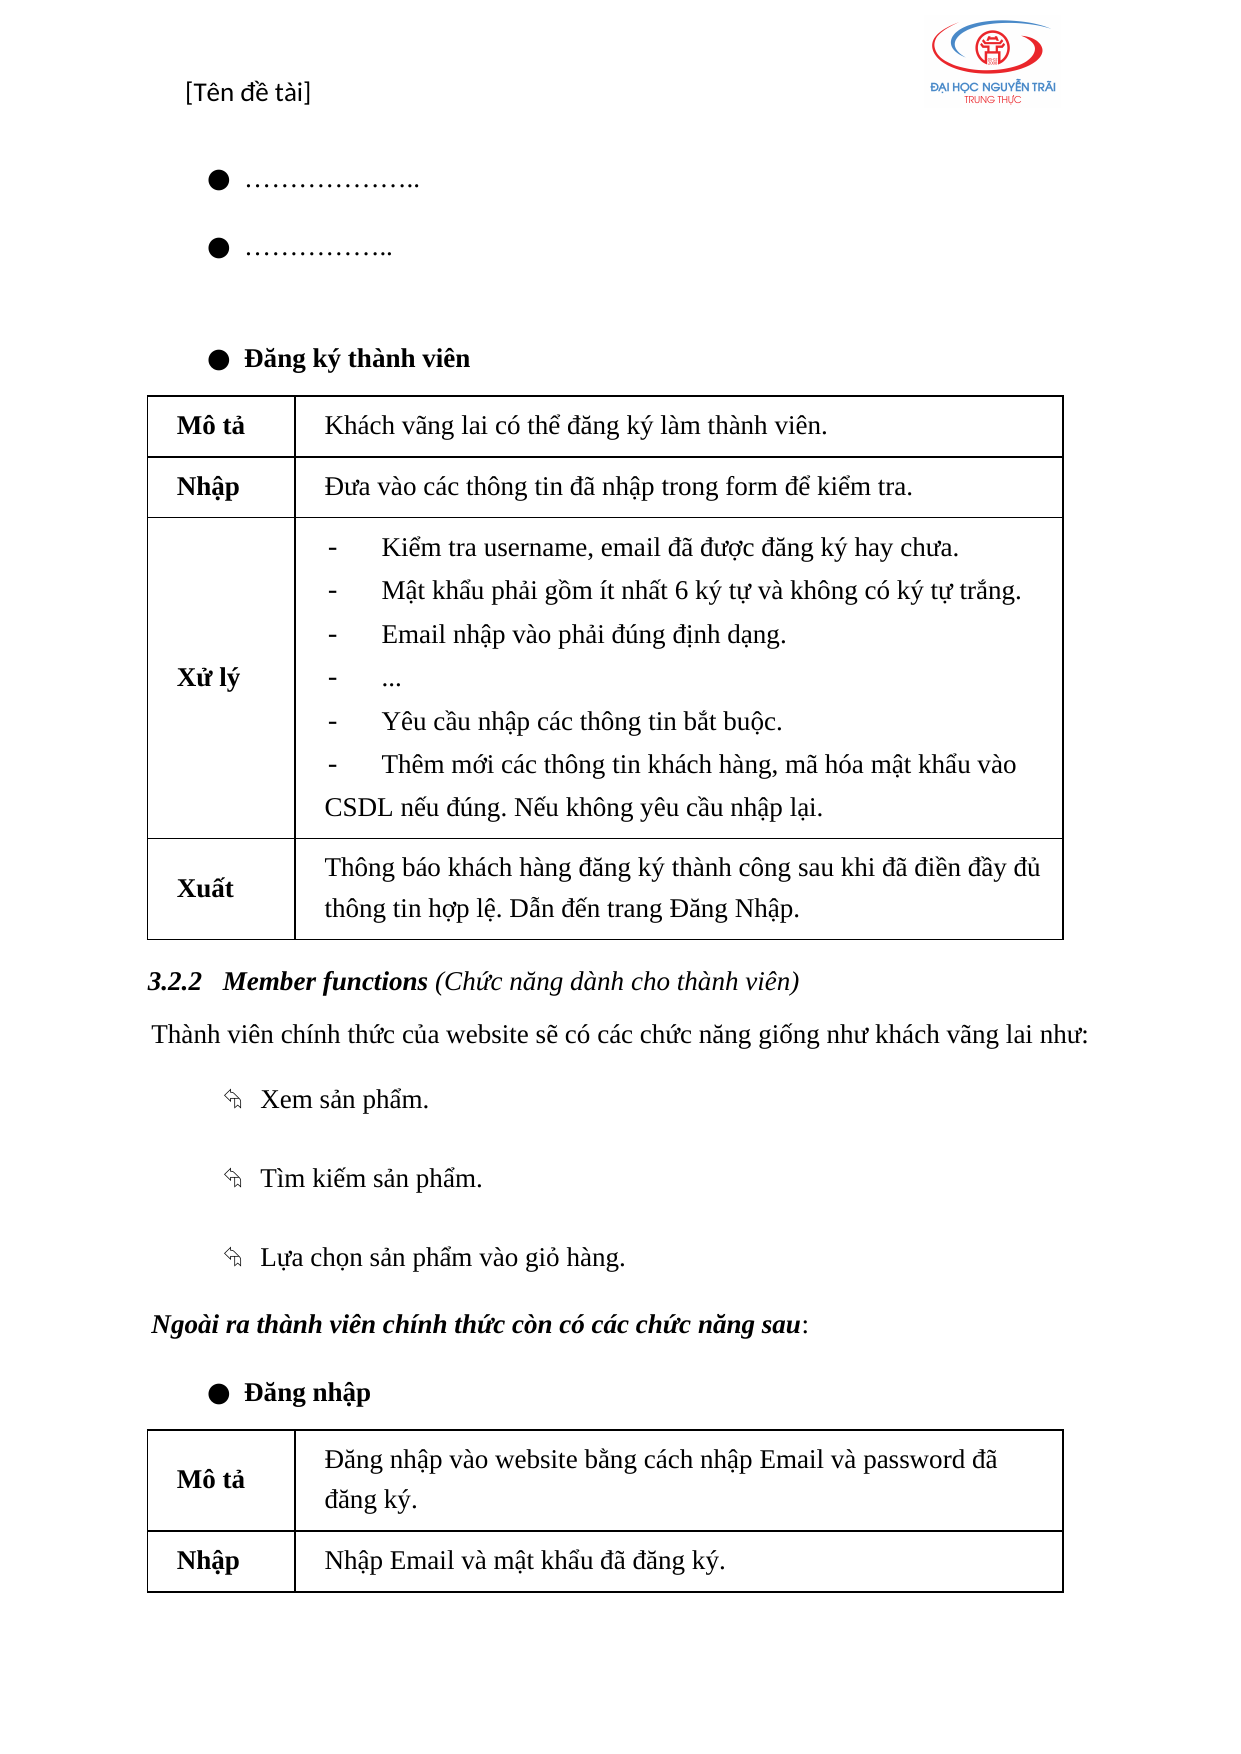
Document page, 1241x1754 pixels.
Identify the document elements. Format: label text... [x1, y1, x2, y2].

list Đăng nhập [207, 1361, 1122, 1417]
table_cell Nhập [148, 1532, 294, 1591]
table_cell Thông báo khách hàng đăng ký thành công sau khi đã điền đầy đủ thông tin hợp lệ. Dẫn đến trang Đăng Nhập. [296, 839, 1062, 939]
table_cell Nhập Email và mật khẩu đã đăng ký. [296, 1532, 1062, 1591]
list Xem sản phẩm. [223, 1071, 1122, 1122]
list ……………….. [207, 148, 1122, 203]
list …………….. [207, 216, 1122, 271]
text Ngoài ra thành viên chính thức còn có các chức năng sau: [151, 1308, 1122, 1339]
table_cell Kiểm tra username, email đã được đăng ký hay chưa. Mật khẩu phải gồm ít nhất 6 ký tự và không có ký tự trắng. Email nhập vào phải đúng định dạng. ... Yêu cầu nhập các thông tin bắt buộc. Thêm mới các thông tin khách hàng, mã hóa mật khẩu vào CSDL nếu đúng. Nếu không yêu cầu nhập lại. [296, 518, 1062, 837]
list Đăng ký thành viên [207, 327, 1122, 383]
table_cell Nhập [148, 458, 294, 517]
table_header Đăng nhập vào website bằng cách nhập Email và password đã đăng ký. [296, 1431, 1062, 1530]
picture [923, 15, 1062, 108]
table_cell Xử lý [148, 518, 294, 837]
table_cell Đưa vào các thông tin đã nhập trong form để kiểm tra. [296, 458, 1062, 517]
list Lựa chọn sản phẩm vào giỏ hàng. [223, 1229, 1122, 1280]
table_header Mô tả [148, 1431, 294, 1530]
list Tìm kiếm sản phẩm. [223, 1150, 1122, 1201]
text Thành viên chính thức của website sẽ có các chức năng giống như khách vãng lai như: [151, 1018, 1122, 1049]
table_header Khách vãng lai có thể đăng ký làm thành viên. [296, 397, 1062, 456]
table_cell Xuất [148, 839, 294, 939]
list Member functions (Chức năng dành cho thành viên) [148, 965, 1122, 996]
table_header Mô tả [148, 397, 294, 456]
